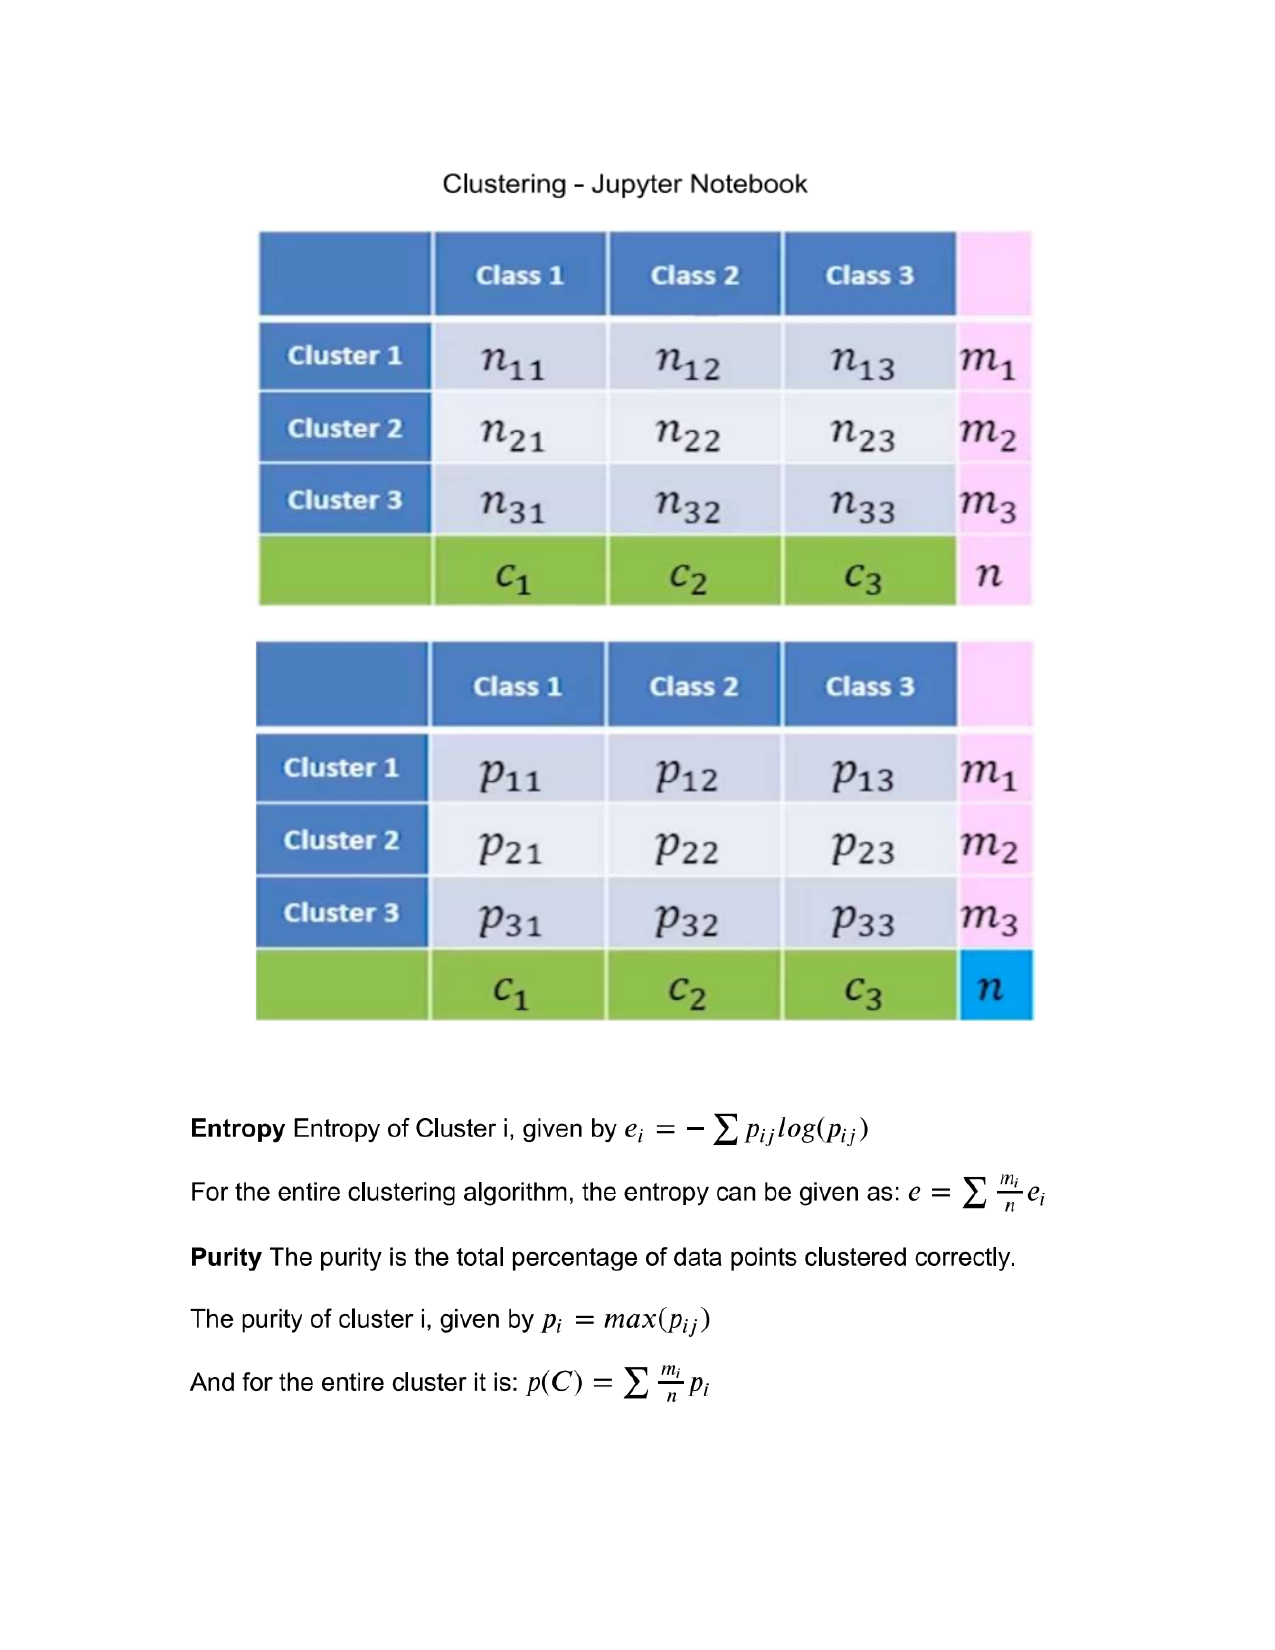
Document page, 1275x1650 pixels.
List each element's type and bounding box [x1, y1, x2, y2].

picture [150, 1098, 1125, 1424]
picture [150, 150, 1055, 1021]
